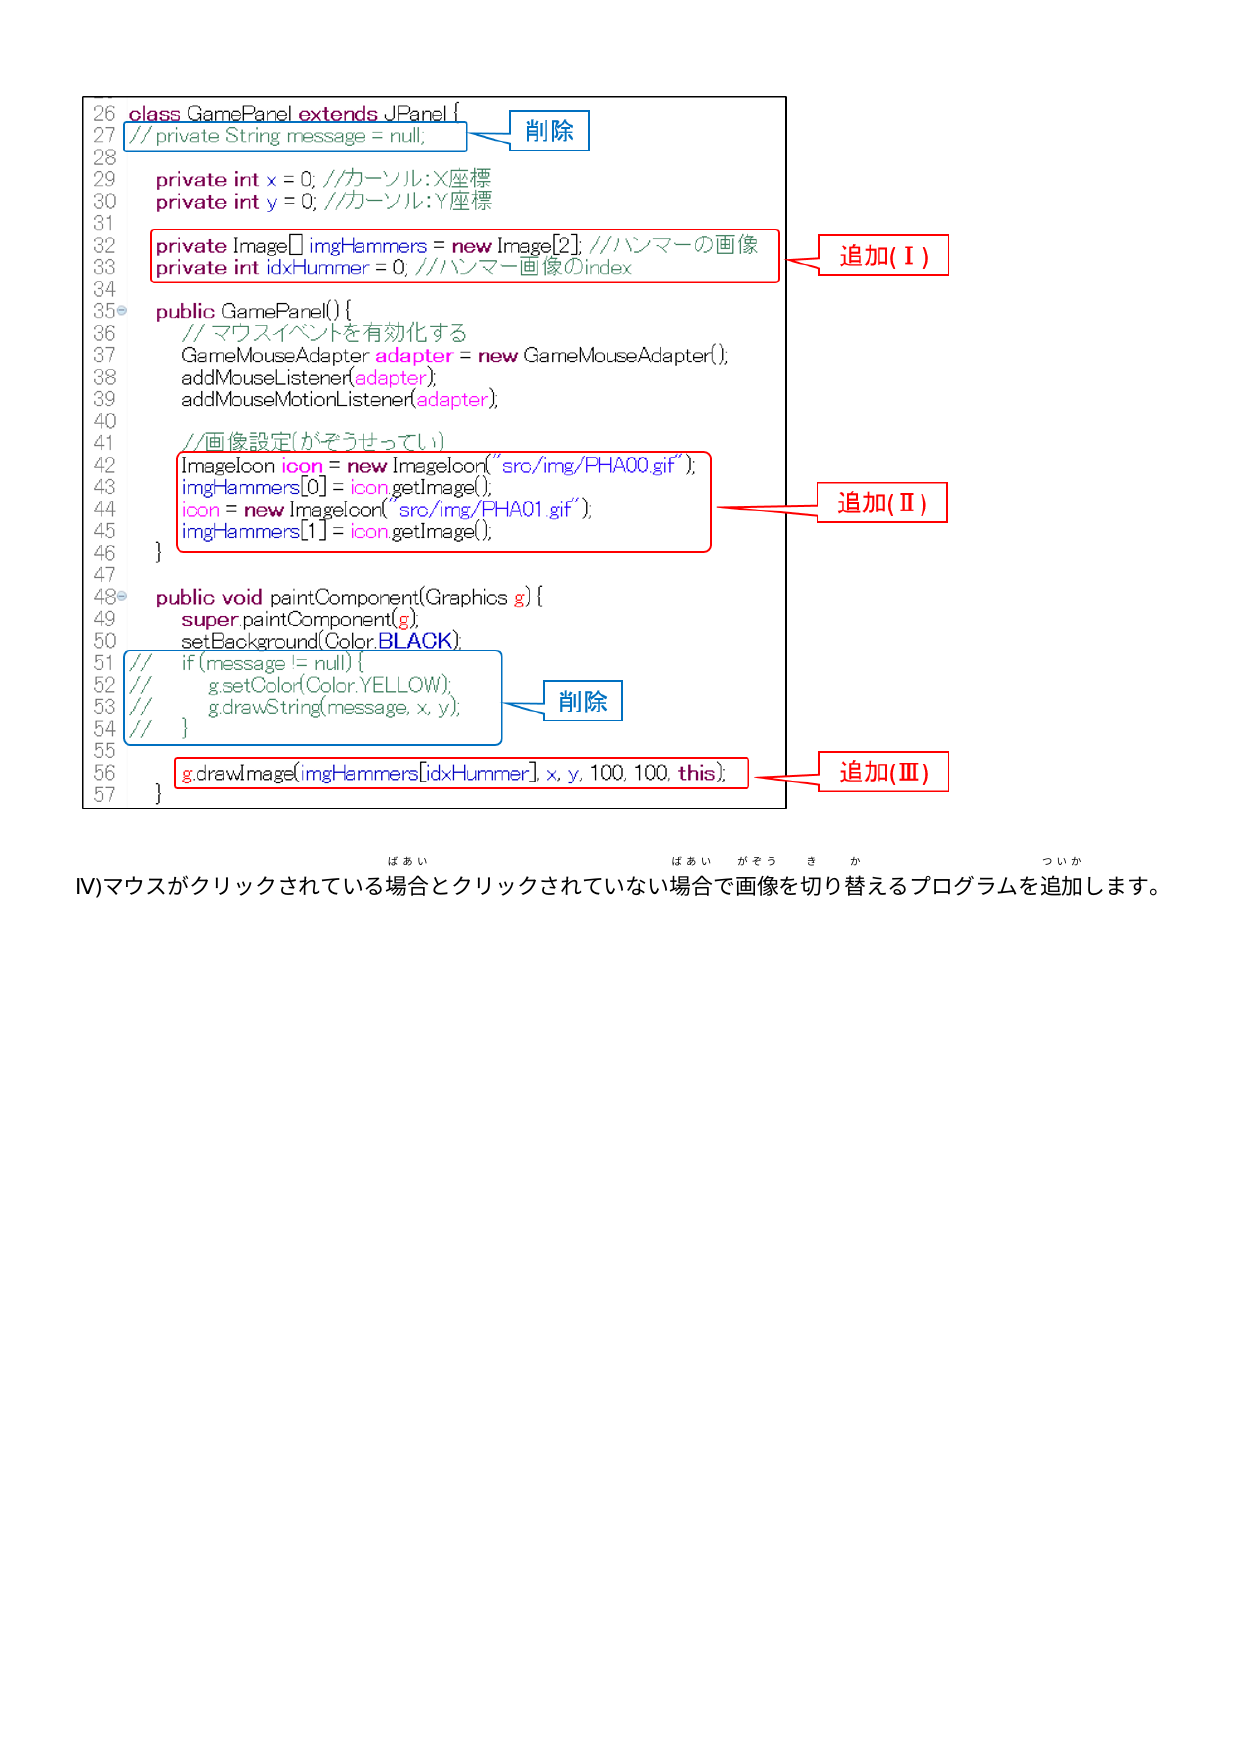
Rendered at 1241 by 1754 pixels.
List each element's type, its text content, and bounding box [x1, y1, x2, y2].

text Ⅳ)マウスがクリックされているとクリックされていないでをりえるプログラムをします。 [75, 839, 1165, 914]
picture [75, 89, 957, 817]
